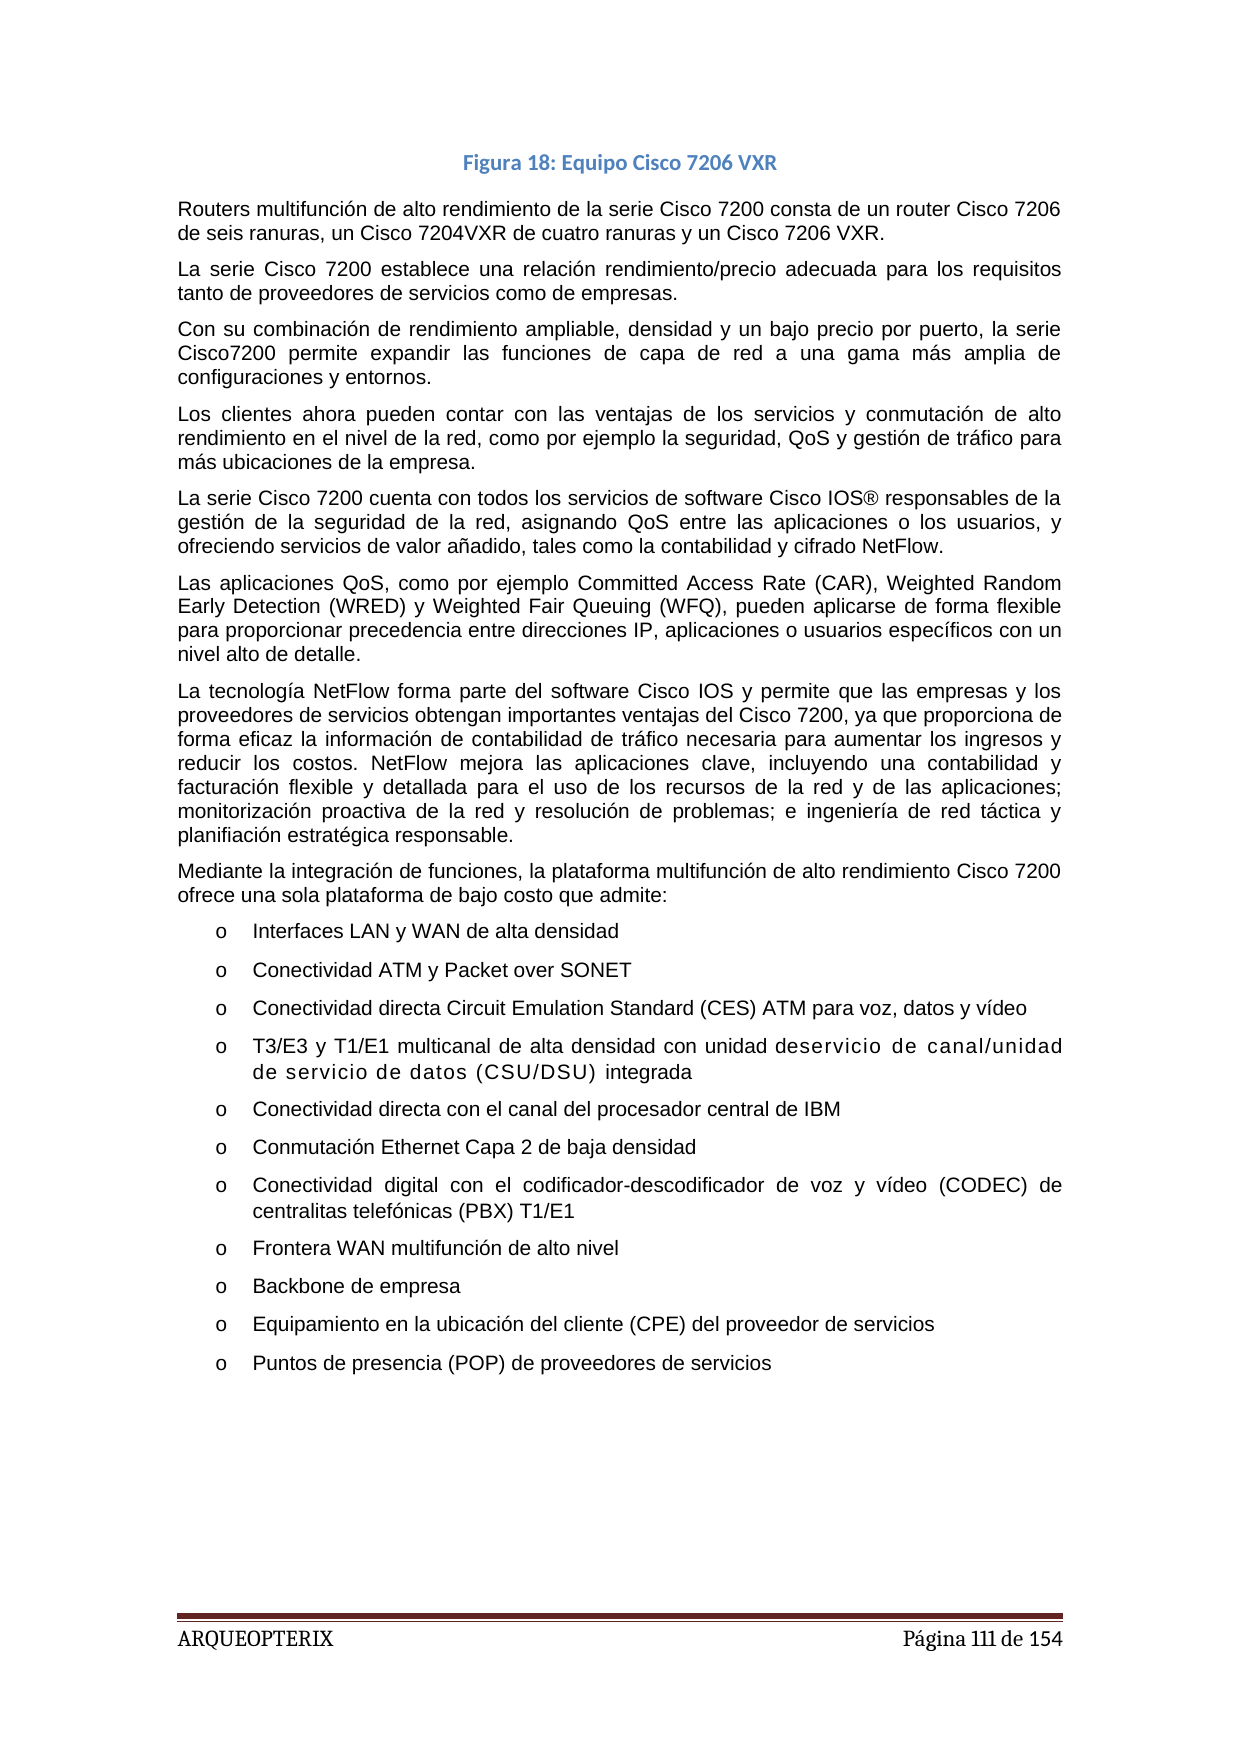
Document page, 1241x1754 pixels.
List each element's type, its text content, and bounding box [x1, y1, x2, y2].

text Frontera WAN multifunción de alto nivel [215, 1236, 1063, 1261]
text Conmutación Ethernet Capa 2 de baja densidad [215, 1135, 1063, 1161]
text La tecnología NetFlow forma parte del software Cisco IOS y permite que las empresas y los proveedores de servicios obtengan importantes ventajas del Cisco 7200, ya que proporciona de forma eficaz la información de contabilidad de tráfico necesaria para aumentar los ingresos y reducir los costos. NetFlow mejora las aplicaciones clave, incluyendo una contabilidad y facturación flexible y detallada para el uso de los recursos de la red y de las aplicaciones; monitorización proactiva de la red y resolución de problemas; e ingeniería de red táctica y planifiación estratégica responsable. [177, 679, 1063, 846]
text Conectividad digital con el codificador-descodificador de voz y vídeo (CODEC) de centralitas telefónicas (PBX) T1/E1 [215, 1173, 1063, 1223]
text Puntos de presencia (POP) de proveedores de servicios [215, 1351, 1063, 1376]
text Interfaces LAN y WAN de alta densidad [215, 919, 1063, 945]
text Conectividad directa Circuit Emulation Standard (CES) ATM para voz, datos y vídeo [215, 996, 1063, 1022]
text Routers multifunción de alto rendimiento de la serie Cisco 7200 consta de un router Cisco 7206 de seis ranuras, un Cisco 7204VXR de cuatro ranuras y un Cisco 7206 VXR. [177, 196, 1063, 244]
text Figura 18: Equipo Cisco 7206 VXR [177, 148, 1063, 176]
text La serie Cisco 7200 cuenta con todos los servicios de software Cisco IOS® responsables de la gestión de la seguridad de la red, asignando QoS entre las aplicaciones o los usuarios, y ofreciendo servicios de valor añadido, tales como la contabilidad y cifrado NetFlow. [177, 486, 1063, 558]
text Conectividad ATM y Packet over SONET [215, 958, 1063, 983]
text Las aplicaciones QoS, como por ejemplo Committed Access Rate (CAR), Weighted Random Early Detection (WRED) y Weighted Fair Queuing (WFQ), pueden aplicarse de forma flexible para proporcionar precedencia entre direcciones IP, aplicaciones o usuarios específicos con un nivel alto de detalle. [177, 570, 1063, 666]
text Conectividad directa con el canal del procesador central de IBM [215, 1097, 1063, 1122]
text La serie Cisco 7200 establece una relación rendimiento/precio adecuada para los requisitos tanto de proveedores de servicios como de empresas. [177, 257, 1063, 305]
text Backbone de empresa [215, 1274, 1063, 1300]
text Los clientes ahora pueden contar con las ventajas de los servicios y conmutación de alto rendimiento en el nivel de la red, como por ejemplo la seguridad, QoS y gestión de tráfico para más ubicaciones de la empresa. [177, 402, 1063, 473]
text Con su combinación de rendimiento ampliable, densidad y un bajo precio por puerto, la serie Cisco7200 permite expandir las funciones de capa de red a una gama más amplia de configuraciones y entornos. [177, 317, 1063, 389]
text Equipamiento en la ubicación del cliente (CPE) del proveedor de servicios [215, 1312, 1063, 1338]
text Mediante la integración de funciones, la plataforma multifunción de alto rendimiento Cisco 7200 ofrece una sola plataforma de bajo costo que admite: [177, 859, 1063, 907]
text T3/E3 y T1/E1 multicanal de alta densidad con unidad deservicio de canal/unidad de servicio de datos (CSU/DSU) integrada [215, 1034, 1063, 1084]
